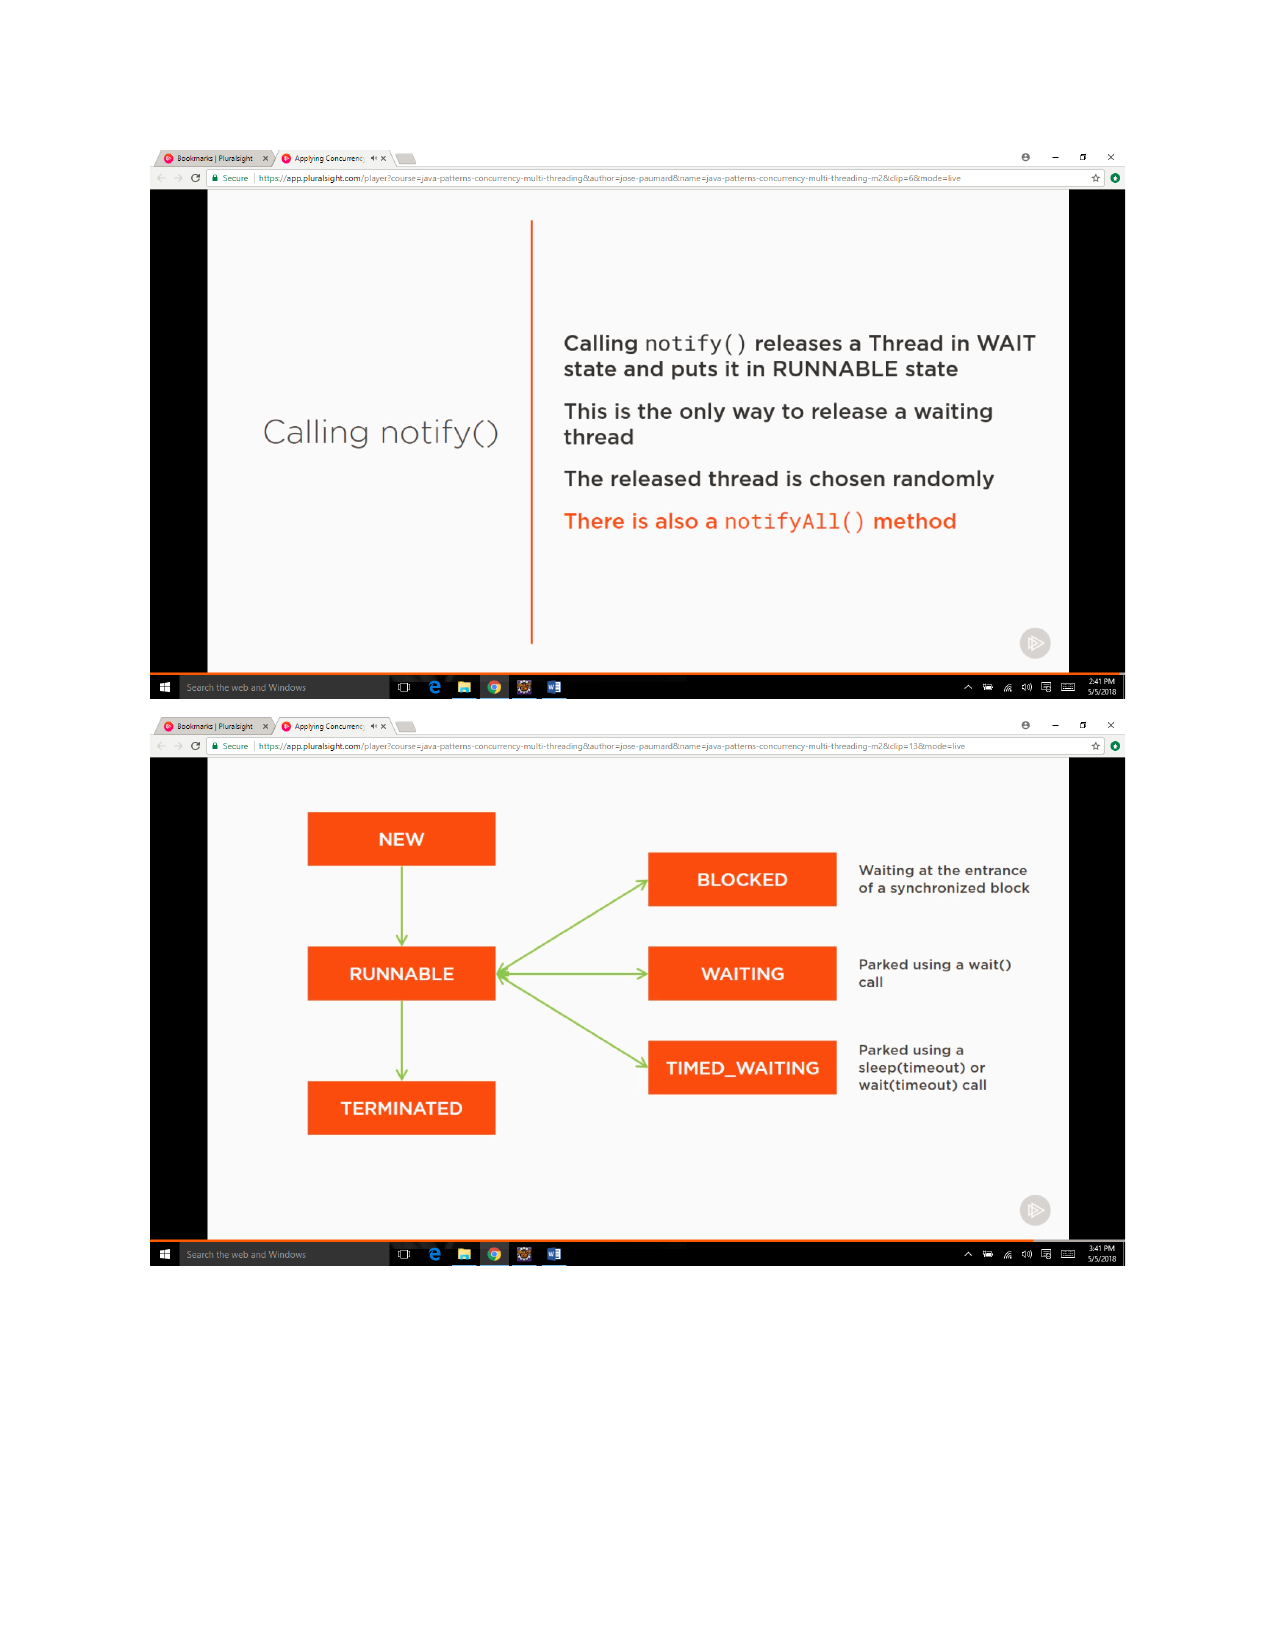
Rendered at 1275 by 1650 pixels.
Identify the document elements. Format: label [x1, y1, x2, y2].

picture [150, 150, 1125, 699]
picture [150, 717, 1125, 1266]
